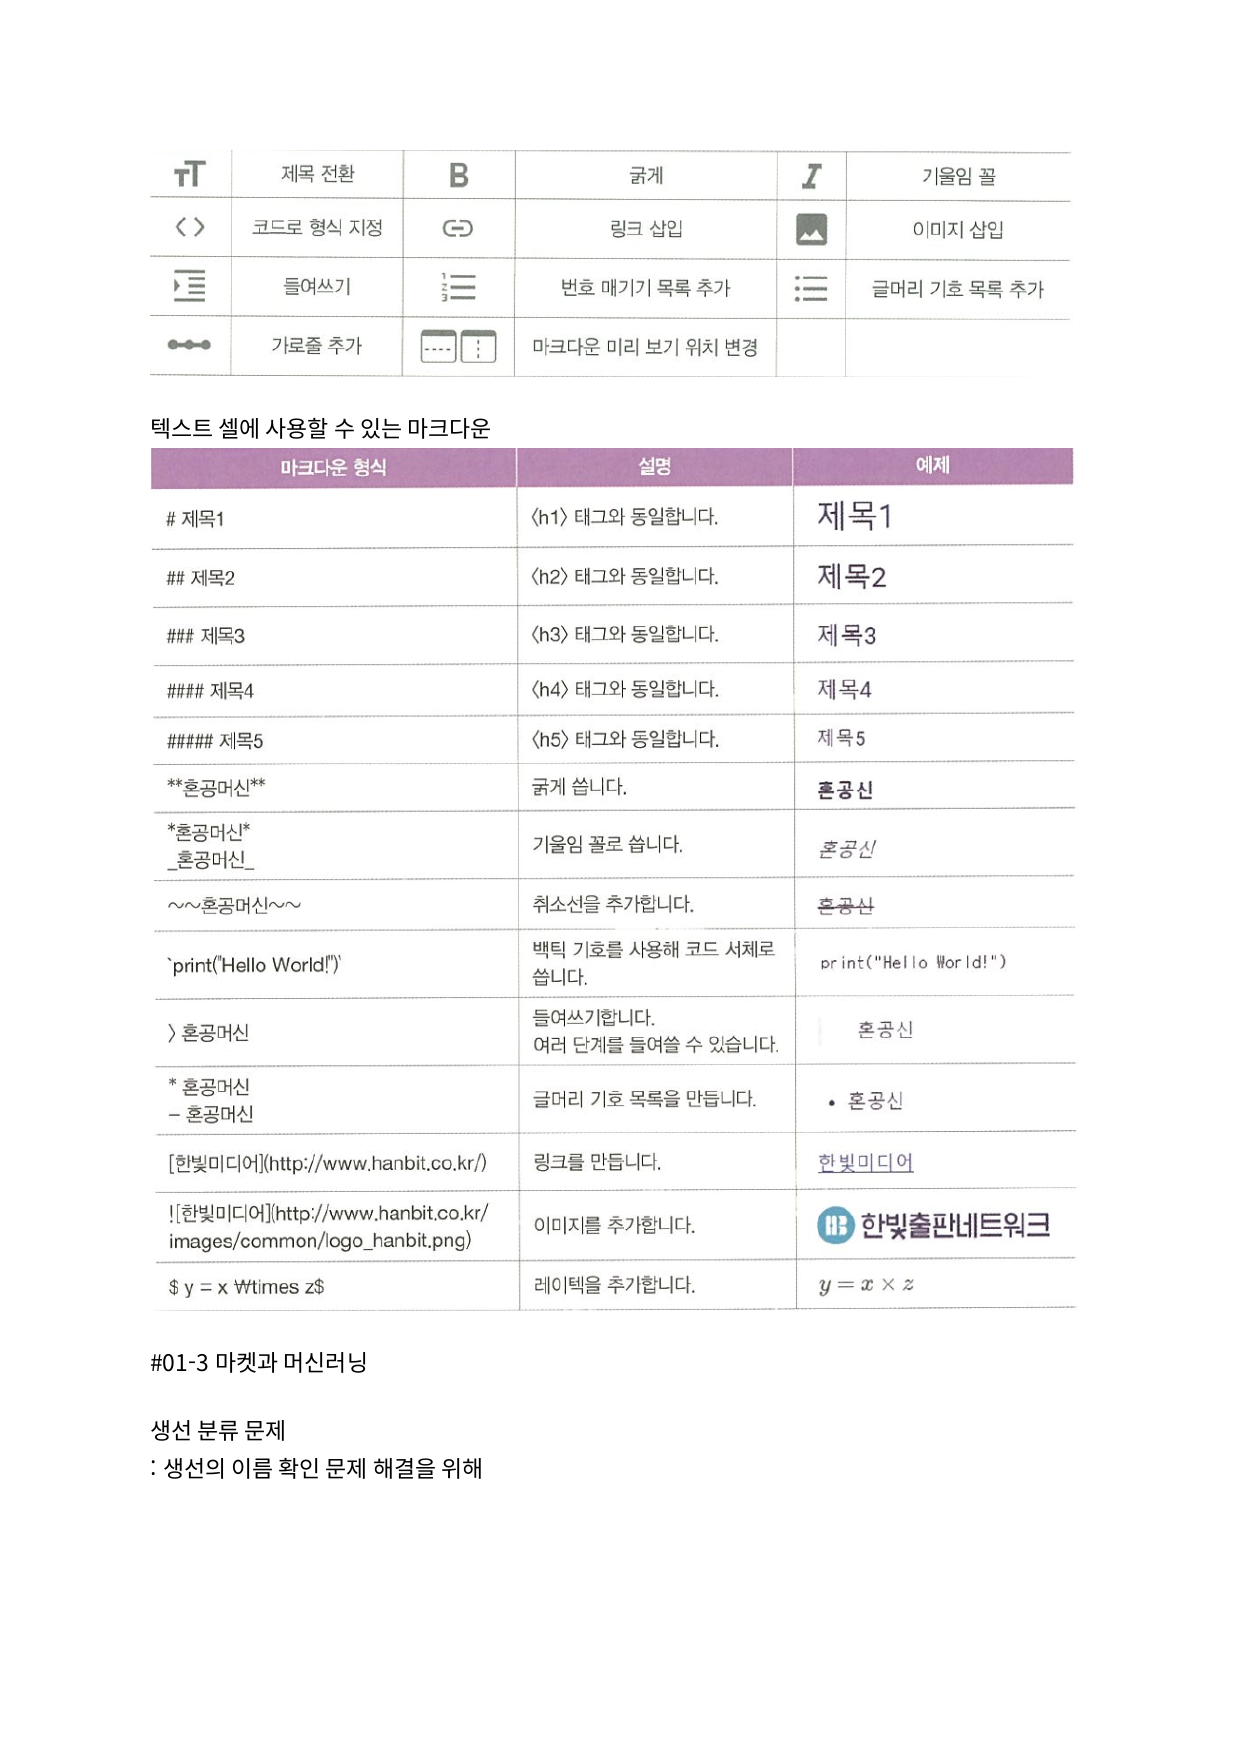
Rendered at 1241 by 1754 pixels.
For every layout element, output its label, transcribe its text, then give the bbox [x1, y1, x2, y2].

text 생선 분류 문제 : 생선의 이름 확인 문제 해결을 위해 [150, 1413, 1090, 1484]
text 텍스트 셀에 사용할 수 있는 마크다운 [150, 411, 1090, 448]
picture [150, 448, 1091, 1311]
text #01-3 마켓과 머신러닝 [150, 1345, 1090, 1378]
picture [150, 150, 1091, 377]
